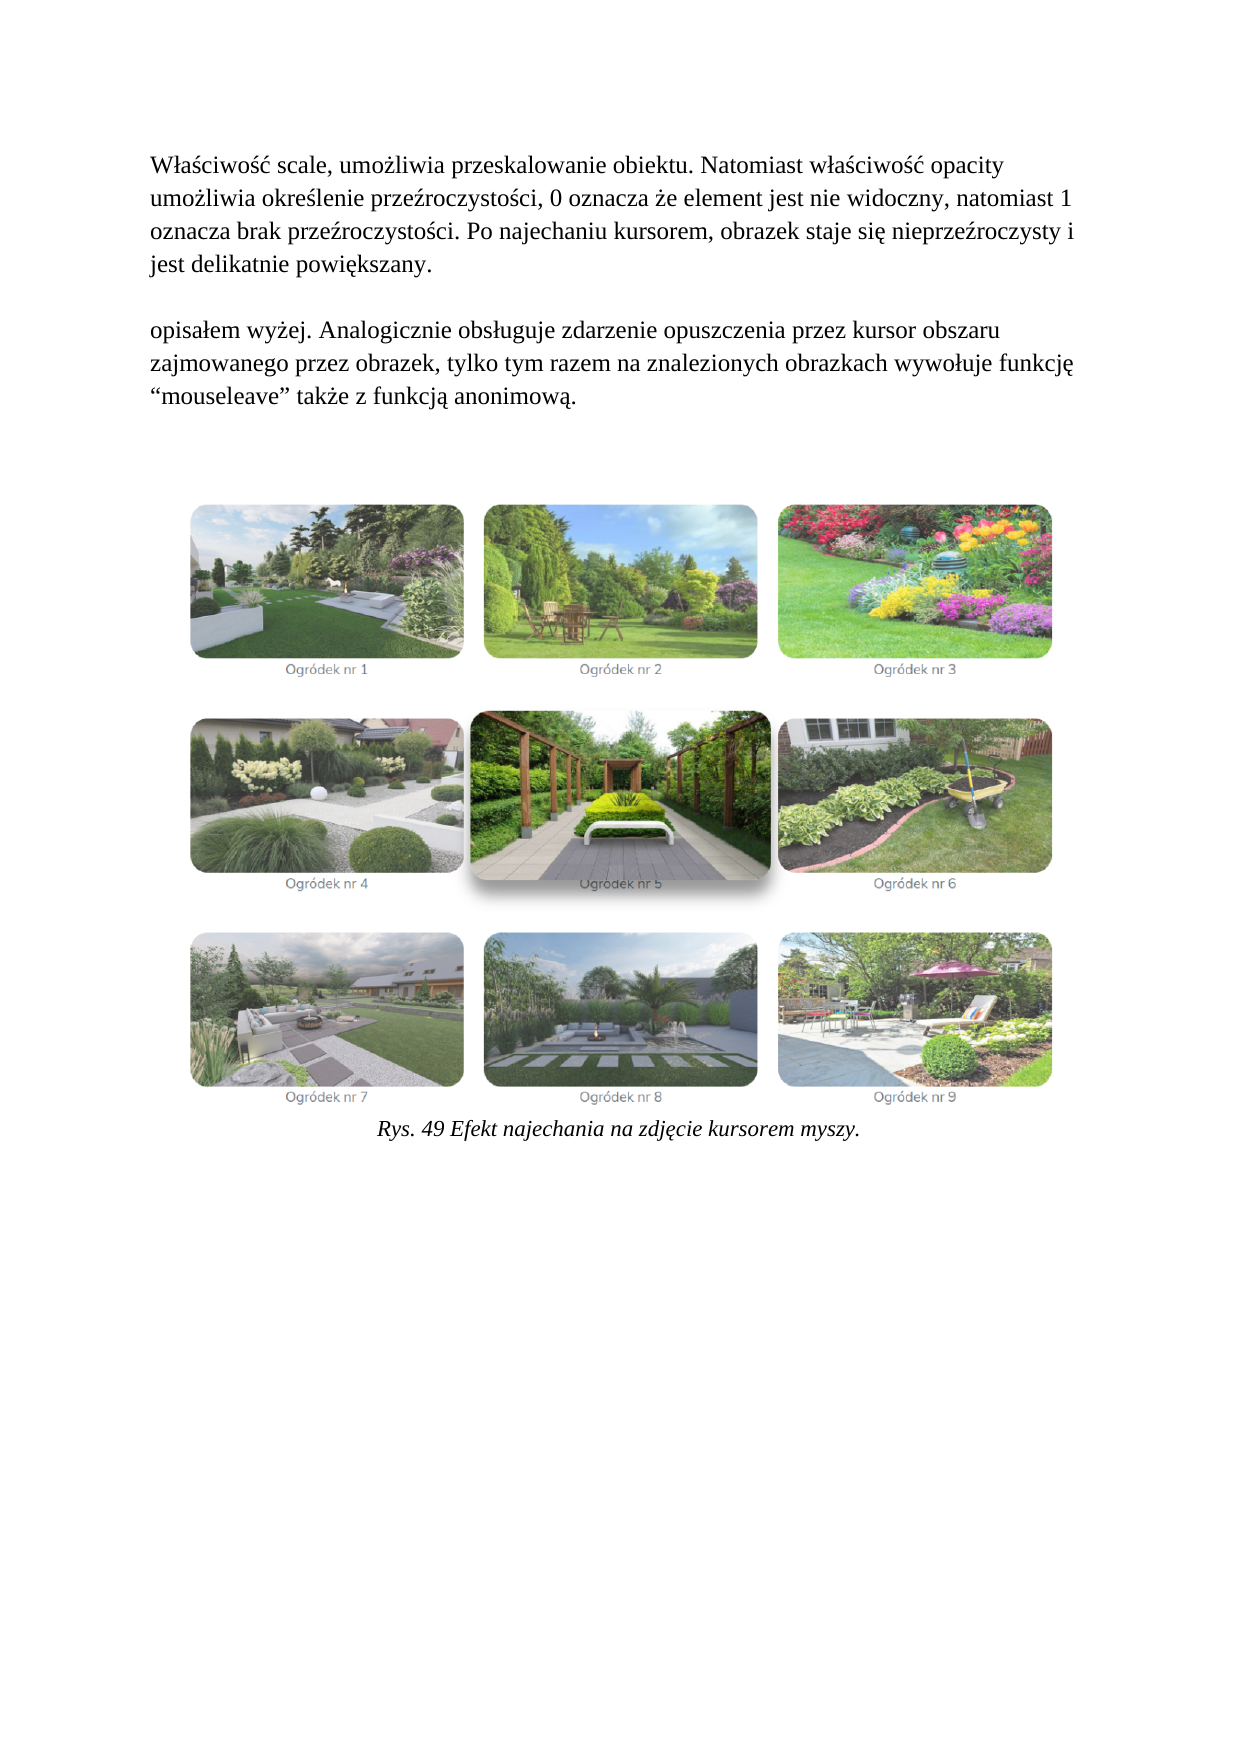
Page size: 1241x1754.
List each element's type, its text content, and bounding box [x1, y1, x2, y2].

text Rys. 49 Efekt najechania na zdjęcie kursorem myszy. [150, 1115, 1090, 1142]
text Właściwość scale, umożliwia przeskalowanie obiektu. Natomiast właściwość opacity umożliwia określenie przeźroczystości, 0 oznacza że element jest nie widoczny, natomiast 1 oznacza brak przeźroczystości. Po najechaniu kursorem, obrazek staje się nieprzeźroczysty i jest delikatnie powiększany. [150, 150, 1090, 278]
picture [150, 480, 1091, 1112]
text opisałem wyżej. Analogicznie obsługuje zdarzenie opuszczenia przez kursor obszaru zajmowanego przez obrazek, tylko tym razem na znalezionych obrazkach wywołuje funkcję “mouseleave” także z funkcją anonimową. [150, 315, 1090, 410]
